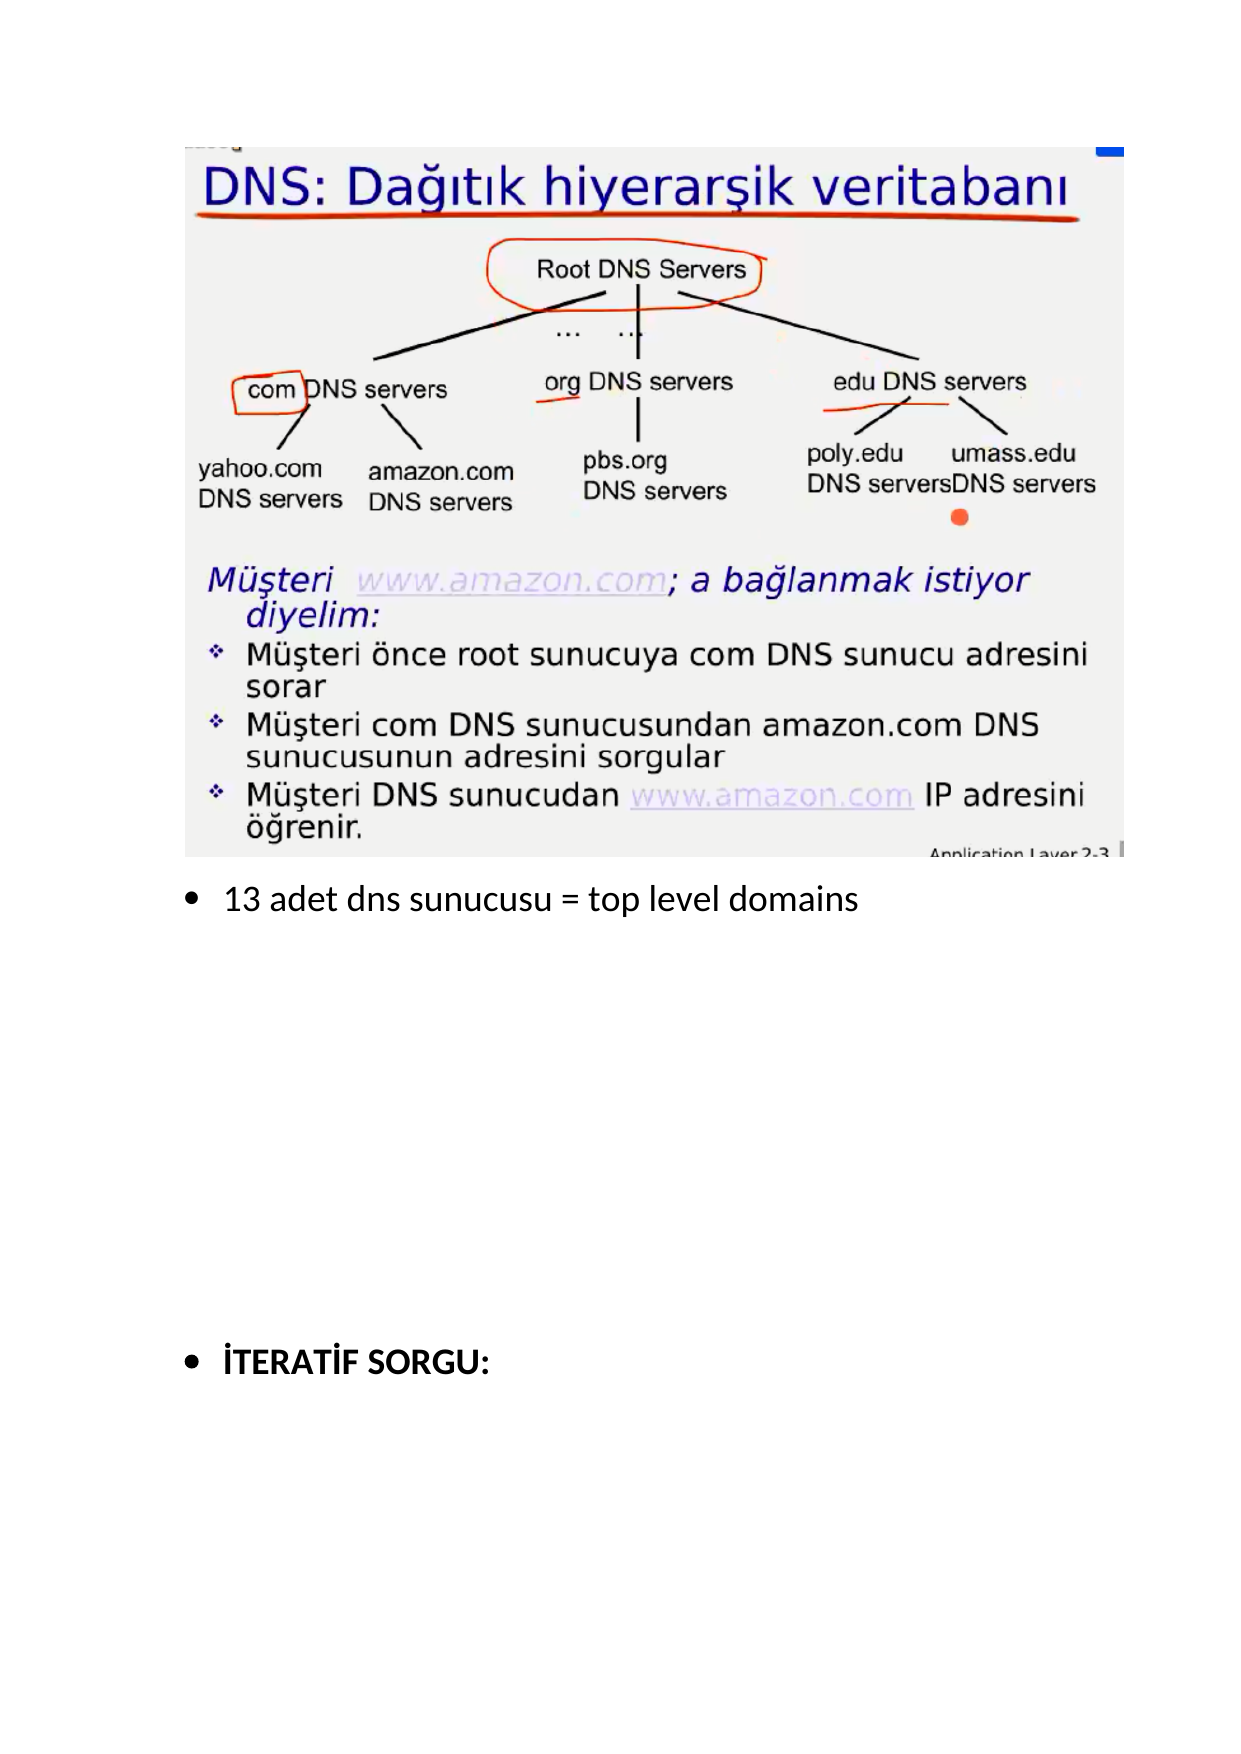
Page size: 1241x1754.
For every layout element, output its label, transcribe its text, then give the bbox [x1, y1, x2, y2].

picture [185, 147, 1124, 857]
list İTERATİF SORGU: [185, 1338, 1093, 1384]
list 13 adet dns sunucusu = top level domains [185, 875, 1093, 921]
